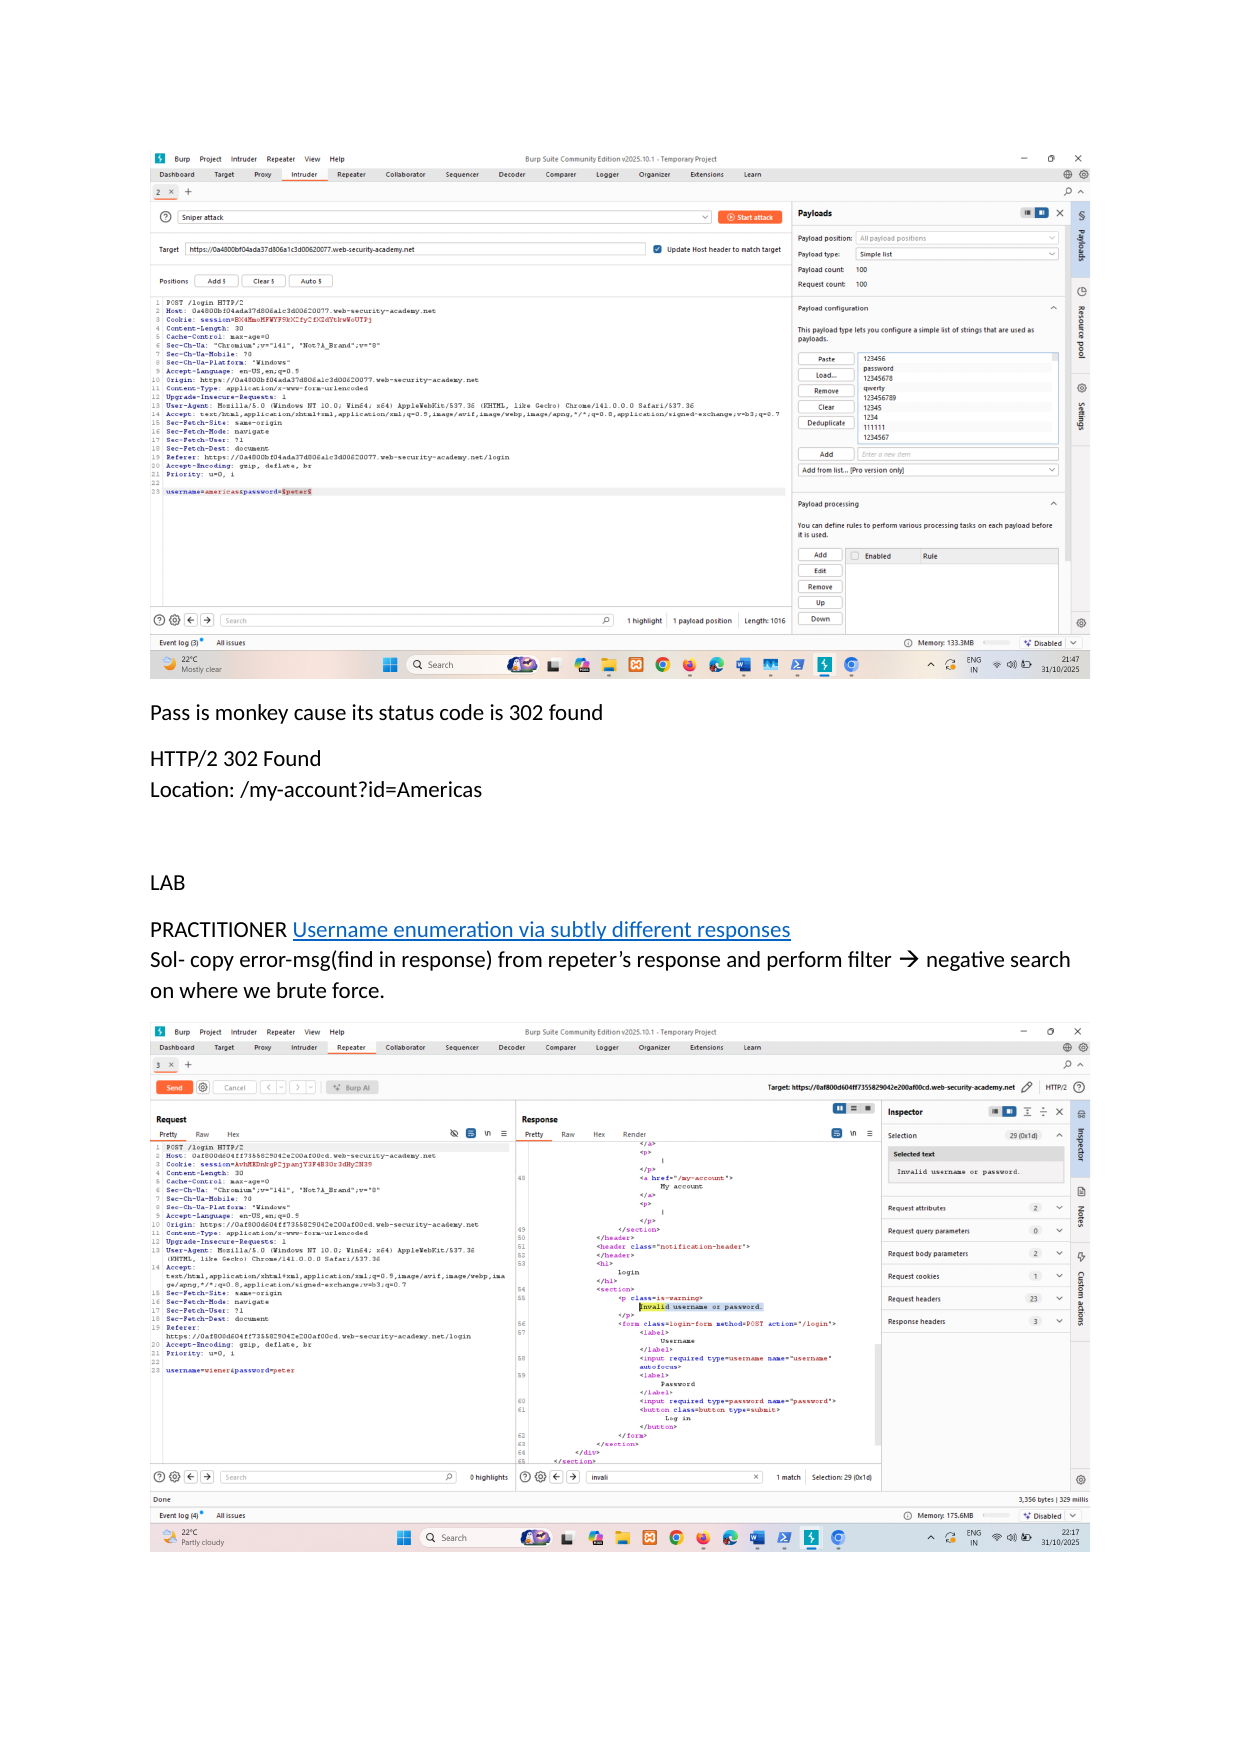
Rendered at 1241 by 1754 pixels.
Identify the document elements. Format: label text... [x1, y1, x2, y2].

picture [150, 150, 1091, 679]
text PRACTITIONER Username enumeration via subtly different responses Sol- copy error-msg(find in response) from repeter’s response and perform filter negative search on where we brute force. [150, 915, 1090, 1004]
text Pass is monkey cause its status code is 302 found [150, 698, 1090, 726]
text HTTP/2 302 Found Location: /my-account?id=Americas [150, 744, 1090, 803]
text LAB [150, 868, 1090, 897]
picture [150, 1022, 1091, 1552]
